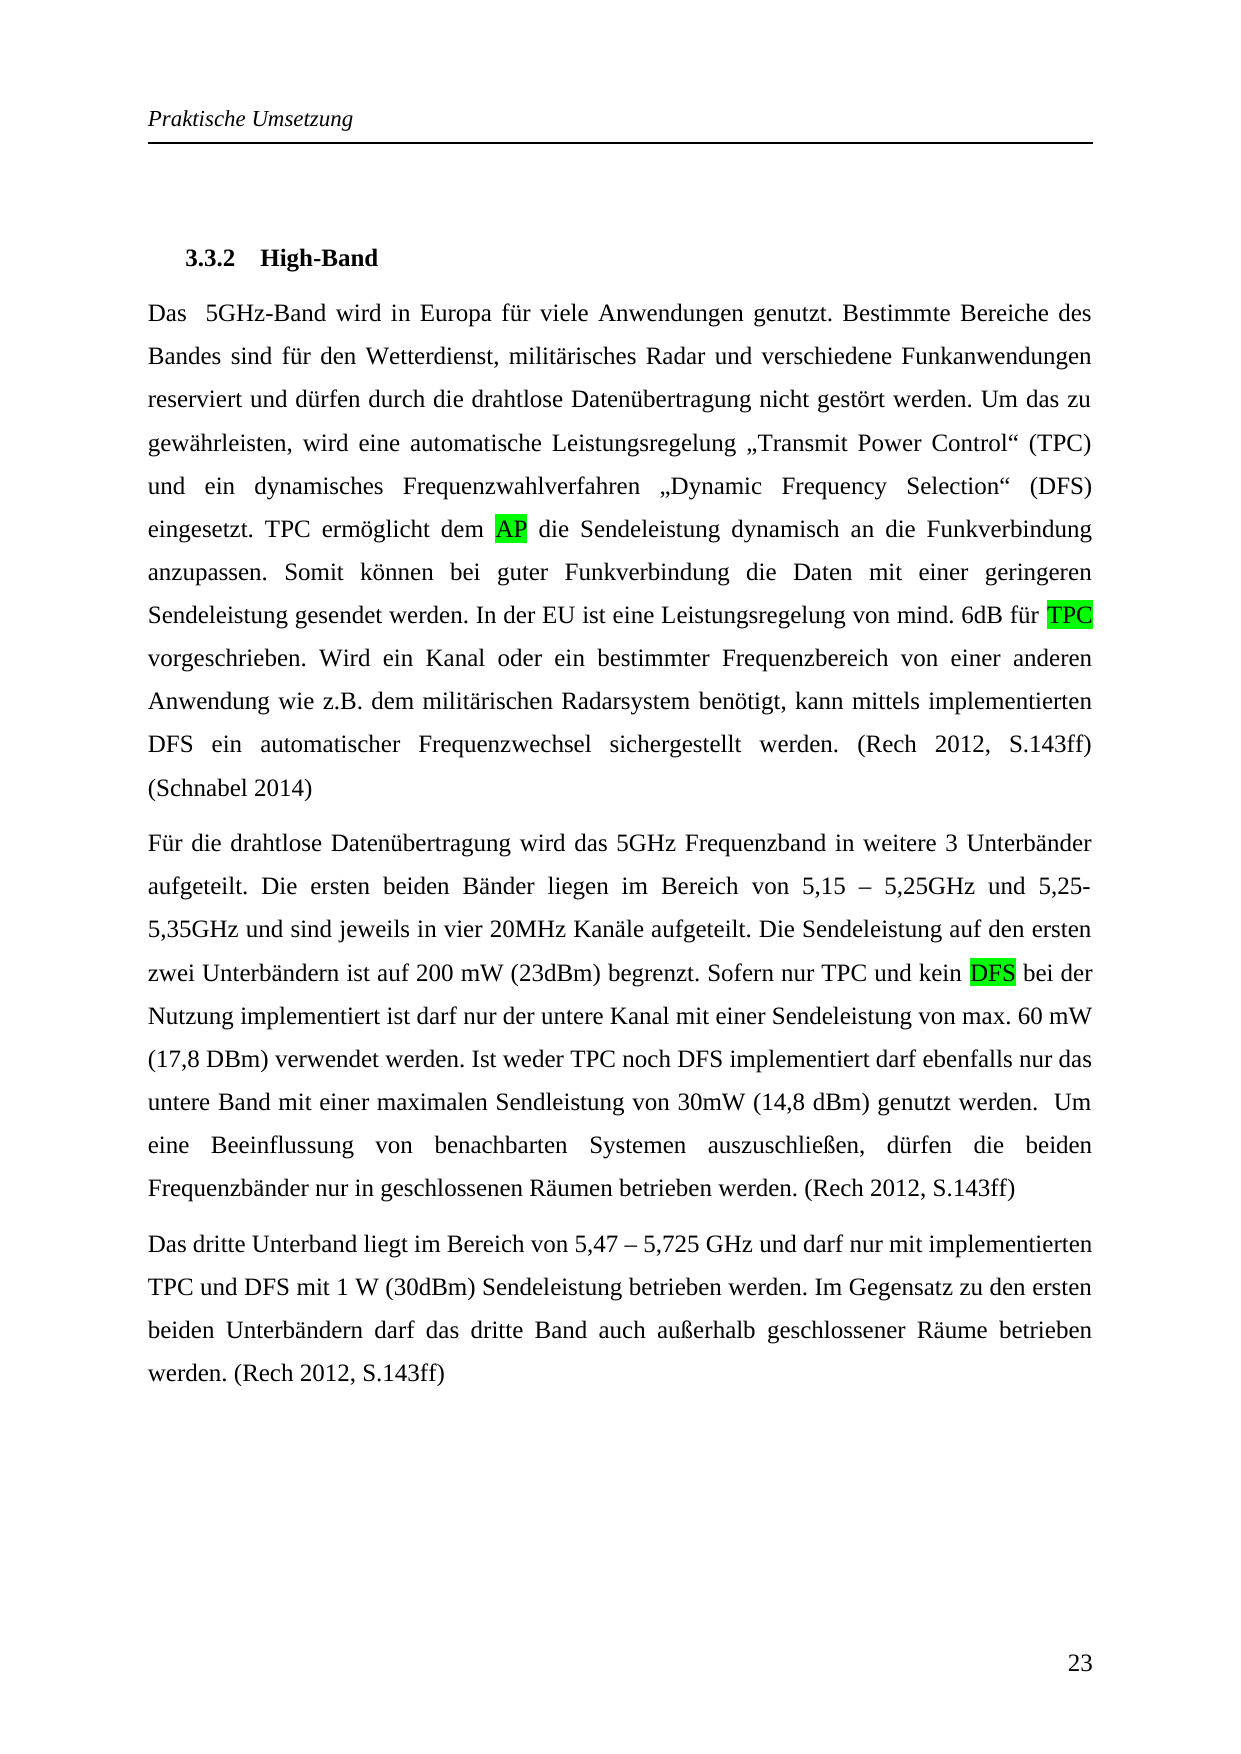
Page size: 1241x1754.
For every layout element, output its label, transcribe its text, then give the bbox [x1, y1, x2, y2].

text Das 5GHz-Band wird in Europa für viele Anwendungen genutzt. Bestimmte Bereiche des Bandes sind für den Wetterdienst, militärisches Radar und verschiedene Funkanwendungen reserviert und dürfen durch die drahtlose Datenübertragung nicht gestört werden. Um das zu gewährleisten, wird eine automatische Leistungsregelung „Transmit Power Control“ (TPC) und ein dynamisches Frequenzwahlverfahren „Dynamic Frequency Selection“ (DFS) eingesetzt. TPC ermöglicht dem AP die Sendeleistung dynamisch an die Funkverbindung anzupassen. Somit können bei guter Funkverbindung die Daten mit einer geringeren Sendeleistung gesendet werden. In der EU ist eine Leistungsregelung von mind. 6dB für TPC vorgeschrieben. Wird ein Kanal oder ein bestimmter Frequenzbereich von einer anderen Anwendung wie z.B. dem militärischen Radarsystem benötigt, kann mittels implementierten DFS ein automatischer Frequenzwechsel sichergestellt werden. (Rech 2012, S.143ff) (Schnabel 2014) [148, 298, 1093, 801]
subtitle High-Band [185, 243, 1093, 271]
text Für die drahtlose Datenübertragung wird das 5GHz Frequenzband in weitere 3 Unterbänder aufgeteilt. Die ersten beiden Bänder liegen im Bereich von 5,15 – 5,25GHz und 5,25-5,35GHz und sind jeweils in vier 20MHz Kanäle aufgeteilt. Die Sendeleistung auf den ersten zwei Unterbändern ist auf 200 mW (23dBm) begrenzt. Sofern nur TPC und kein DFS bei der Nutzung implementiert ist darf nur der untere Kanal mit einer Sendeleistung von max. 60 mW (17,8 DBm) verwendet werden. Ist weder TPC noch DFS implementiert darf ebenfalls nur das untere Band mit einer maximalen Sendleistung von 30mW (14,8 dBm) genutzt werden. Um eine Beeinflussung von benachbarten Systemen auszuschließen, dürfen die beiden Frequenzbänder nur in geschlossenen Räumen betrieben werden. (Rech 2012, S.143ff) [148, 828, 1093, 1202]
text Das dritte Unterband liegt im Bereich von 5,47 – 5,725 GHz und darf nur mit implementierten TPC und DFS mit 1 W (30dBm) Sendeleistung betrieben werden. Im Gegensatz zu den ersten beiden Unterbändern darf das dritte Band auch außerhalb geschlossener Räume betrieben werden. (Rech 2012, S.143ff) [148, 1229, 1093, 1387]
